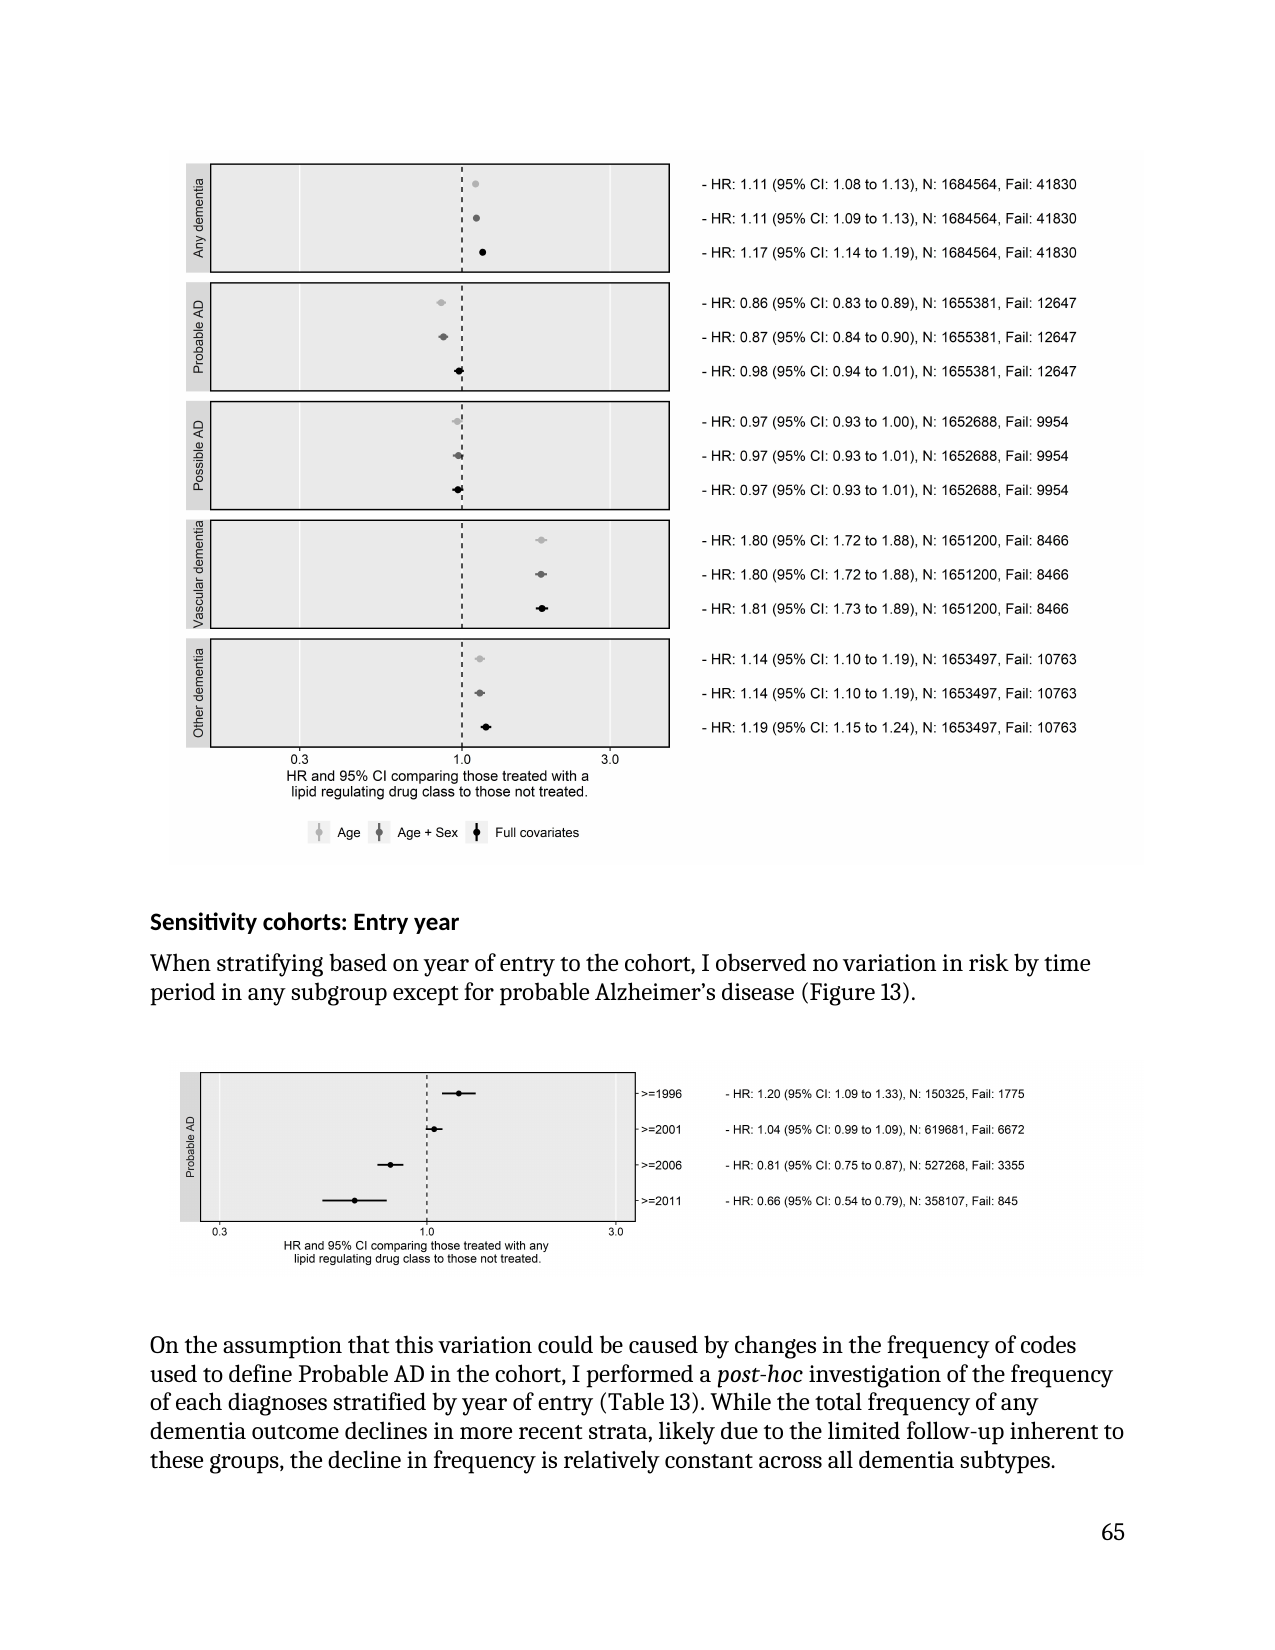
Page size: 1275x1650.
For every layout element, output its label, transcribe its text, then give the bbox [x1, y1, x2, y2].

subtitle Sensitivity cohorts: Entry year [150, 906, 1125, 937]
picture [168, 150, 1144, 865]
text On the assumption that this variation could be caused by changes in the frequency of codes used to define Probable AD in the cohort, I performed a post-hoc investigation of the frequency of each diagnoses stratified by year of entry (Table 13). While the total frequency of any dementia outcome declines in more recent strata, likely due to the limited follow-up inherent to these groups, the decline in frequency is relatively constant across all dementia subtypes. [150, 1331, 1125, 1474]
picture [168, 1060, 1144, 1277]
text When stratifying based on year of entry to the cohort, I observed no variation in risk by time period in any subgroup except for probable Alzheimer’s disease (Figure 13). [150, 949, 1125, 1007]
